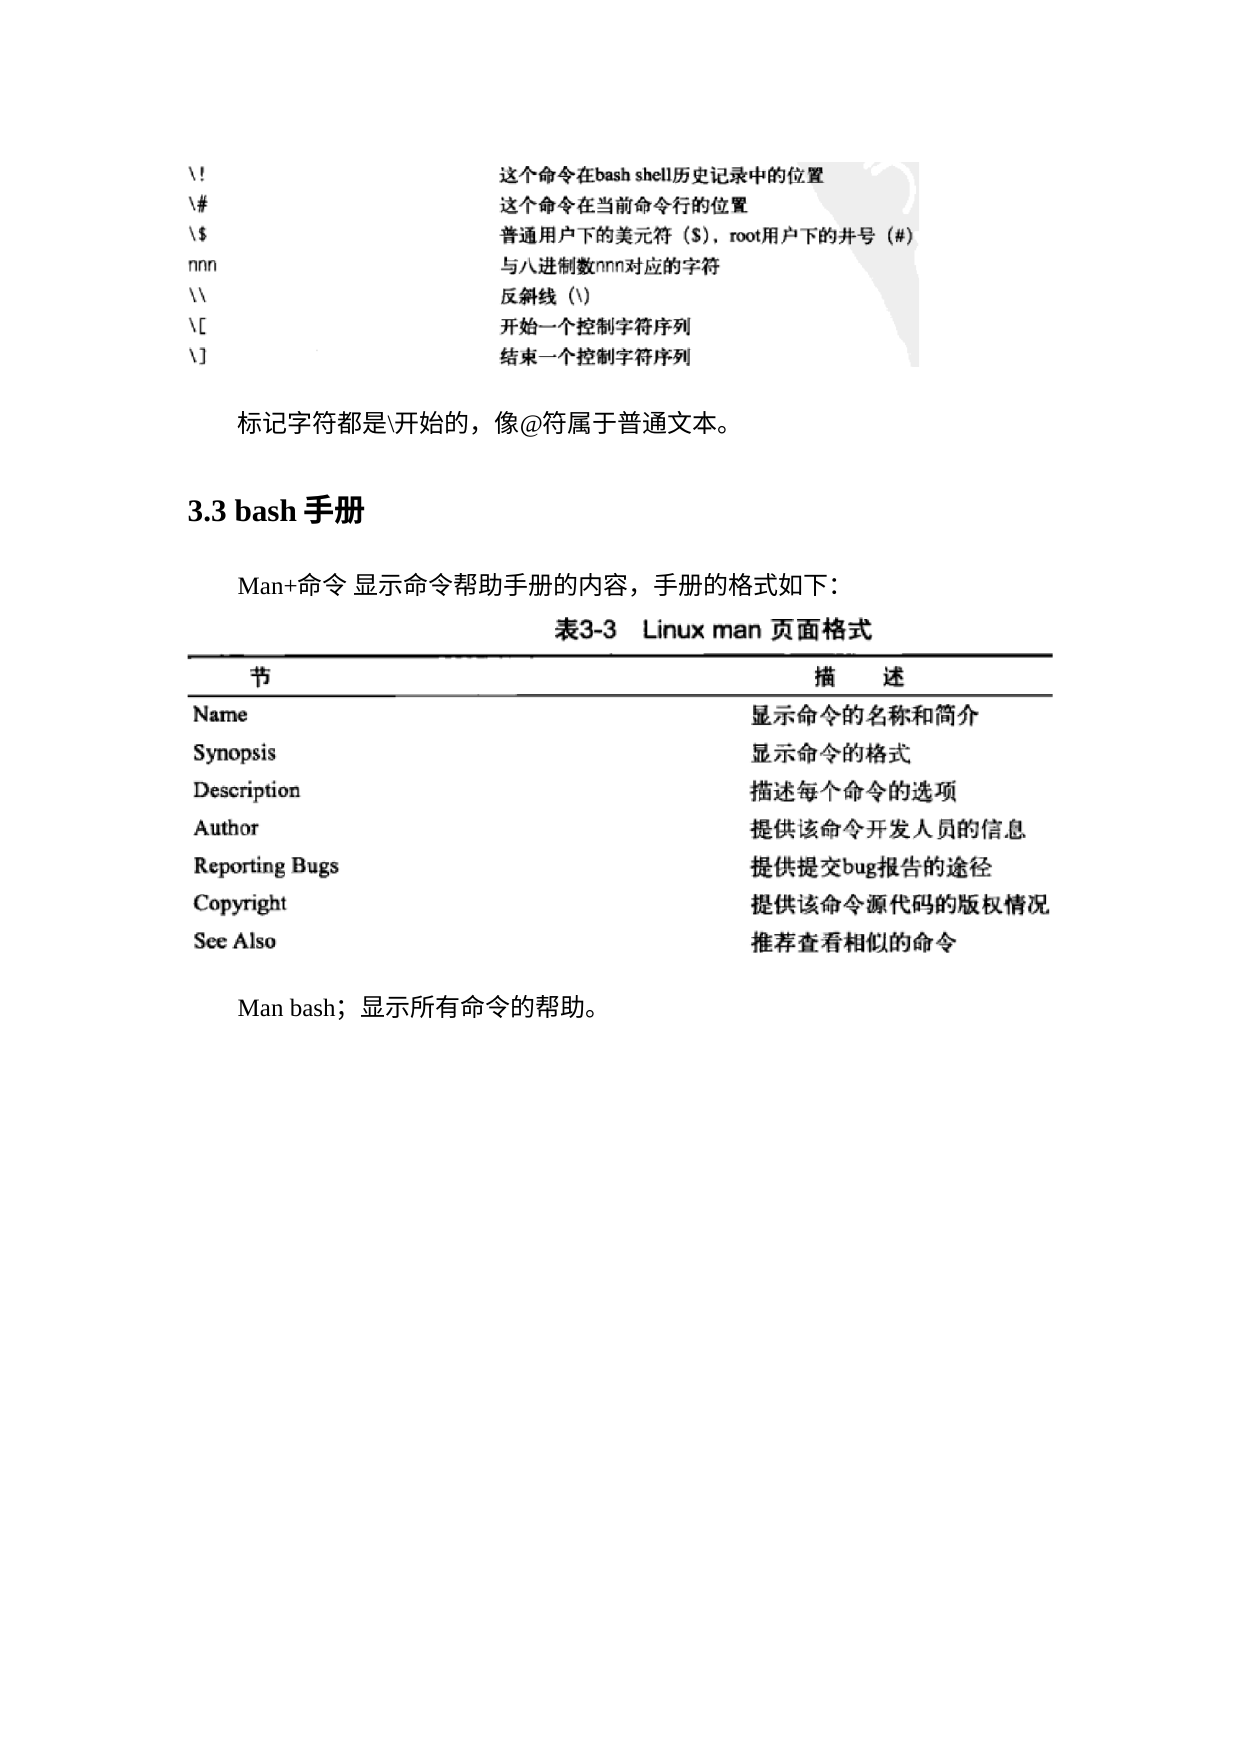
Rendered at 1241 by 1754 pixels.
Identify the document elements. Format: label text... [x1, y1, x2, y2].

text 标记字符都是\开始的，像@符属于普通文本。 [187, 389, 1053, 454]
subtitle 3.3 bash手册 [187, 475, 1053, 540]
text Man bash；显示所有命令的帮助。 [187, 973, 1053, 1038]
text Man+命令 显示命令帮助手册的内容，手册的格式如下： [187, 551, 1053, 615]
picture [187, 162, 920, 367]
picture [187, 615, 1053, 953]
